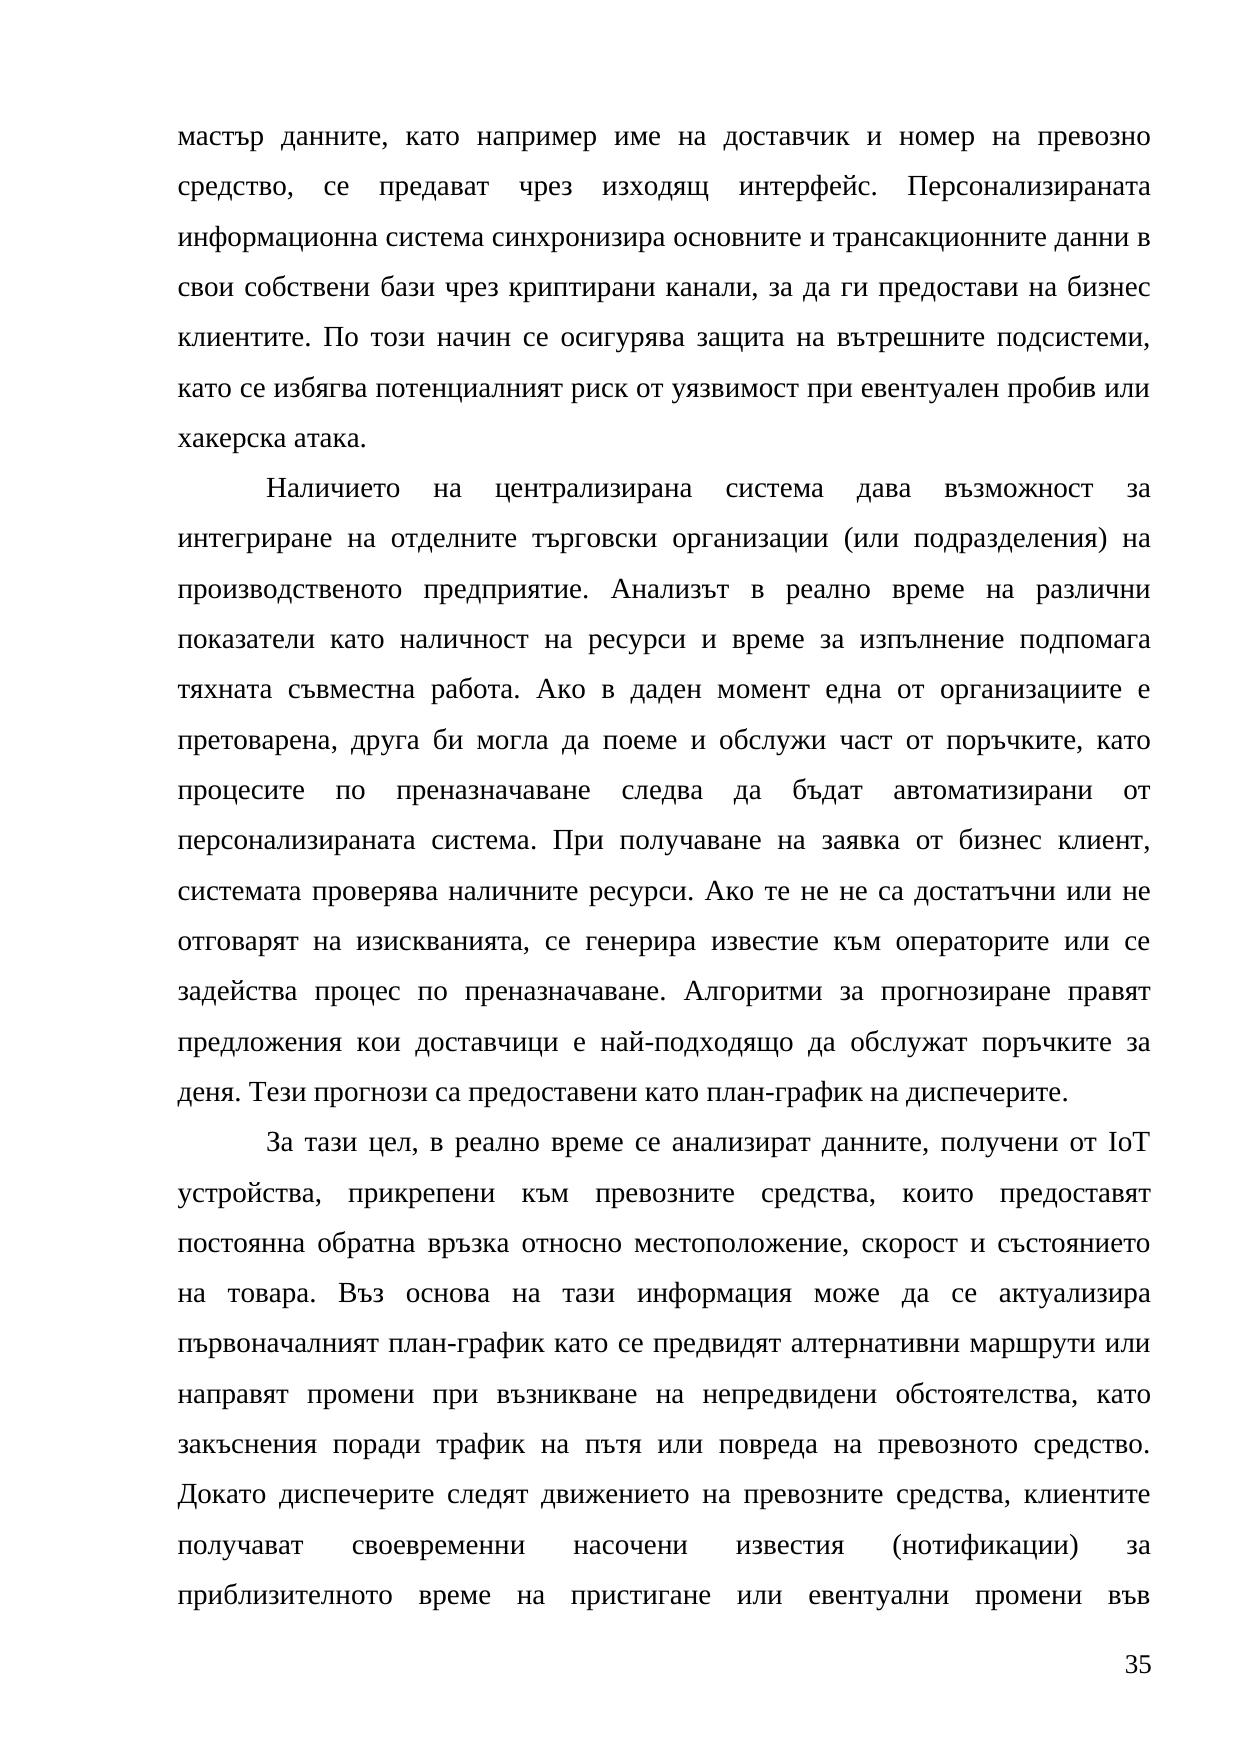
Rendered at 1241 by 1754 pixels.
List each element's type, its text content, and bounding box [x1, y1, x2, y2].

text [177, 1124, 1152, 1611]
text Наличието на централизирана система дава възможност за интегриране на отделните търговски организации (или подразделения) на производственото предприятие. Анализът в реално време на различни показатели като наличност на ресурси и време за изпълнение подпомага тяхната съвместна работа. Ако в даден момент една от организациите е претоварена, друга би могла да поеме и обслужи част от поръчките, като процесите по преназначаване следва да бъдат автоматизирани от персонализираната система. При получаване на заявка от бизнес клиент, системата проверява наличните ресурси. Ако те не не са достатъчни или не отговарят на изискванията, се генерира известие към операторите или се задейства процес по преназначаване. Алгоритми за прогнозиране правят предложения кои доставчици е най-подходящо да обслужат поръчките за деня. Тези прогнози са предоставени като план-график на диспечерите. [177, 470, 1152, 1108]
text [177, 118, 1152, 453]
